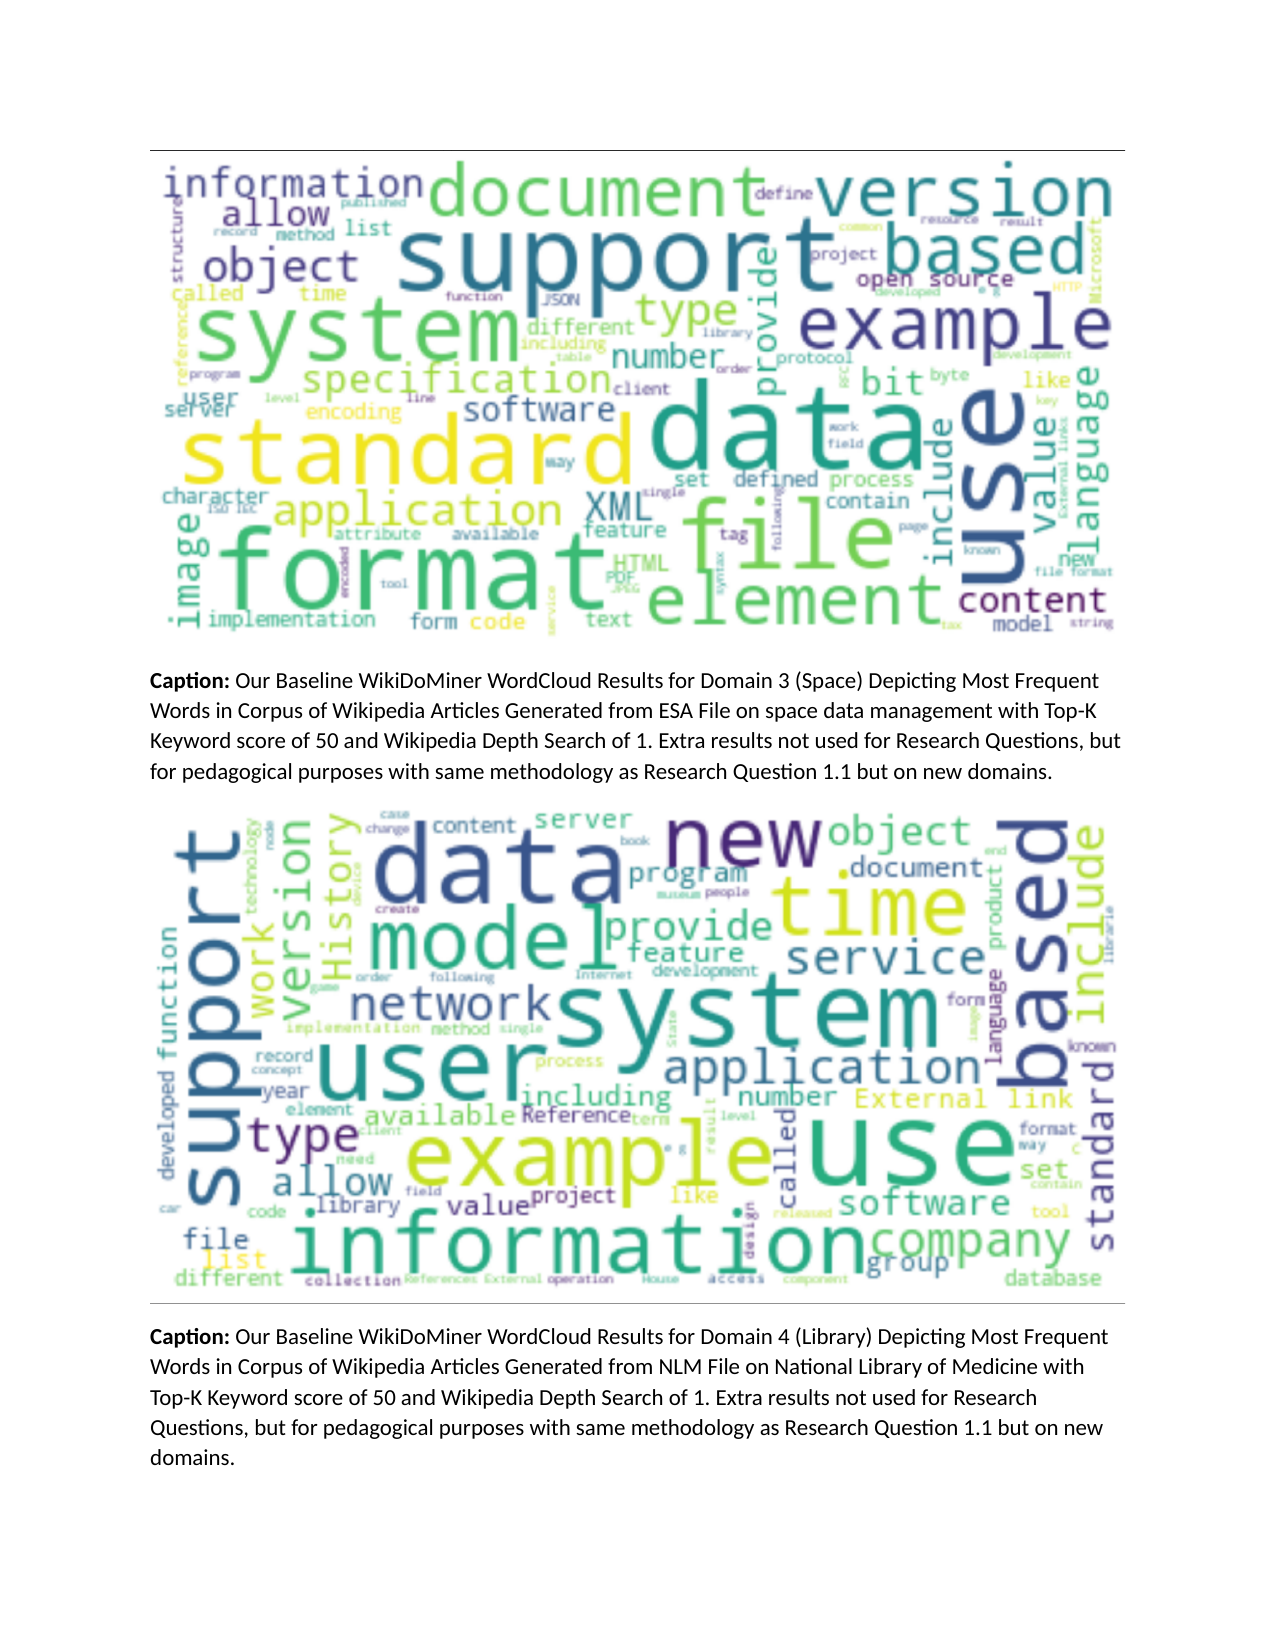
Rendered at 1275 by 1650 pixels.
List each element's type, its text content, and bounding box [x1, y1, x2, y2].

picture [150, 150, 1125, 648]
picture [150, 803, 1125, 1304]
text Caption: Our Baseline WikiDoMiner WordCloud Results for Domain 3 (Space) Depicting Most Frequent Words in Corpus of Wikipedia Articles Generated from ESA File on space data management with Top-K Keyword score of 50 and Wikipedia Depth Search of 1. Extra results not used for Research Questions, but for pedagogical purposes with same methodology as Research Question 1.1 but on new domains. [150, 666, 1125, 785]
text Caption: Our Baseline WikiDoMiner WordCloud Results for Domain 4 (Library) Depicting Most Frequent Words in Corpus of Wikipedia Articles Generated from NLM File on National Library of Medicine with Top-K Keyword score of 50 and Wikipedia Depth Search of 1. Extra results not used for Research Questions, but for pedagogical purposes with same methodology as Research Question 1.1 but on new domains. [150, 1322, 1125, 1471]
